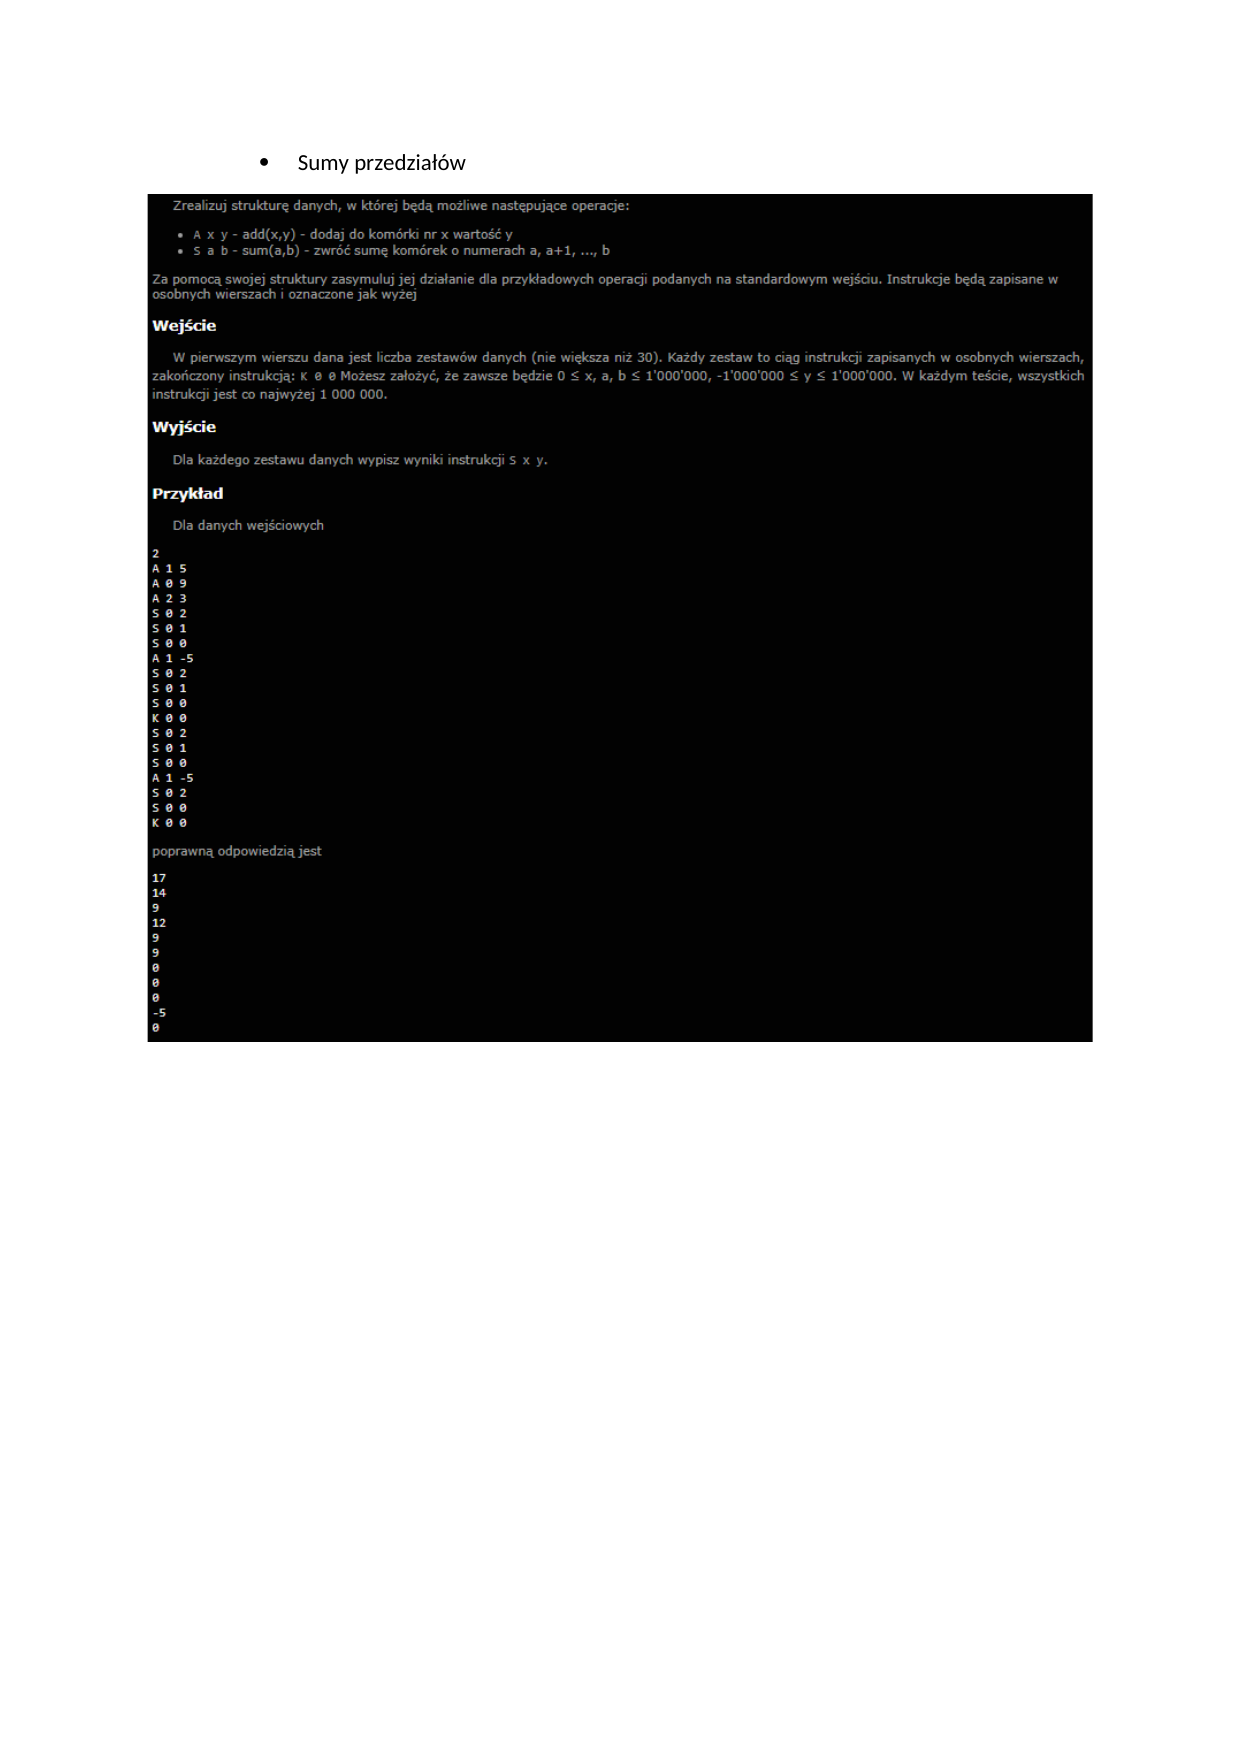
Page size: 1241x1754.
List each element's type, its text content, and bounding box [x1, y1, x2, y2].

picture [147, 194, 1093, 1042]
list Sumy przedziałów [260, 148, 1093, 176]
